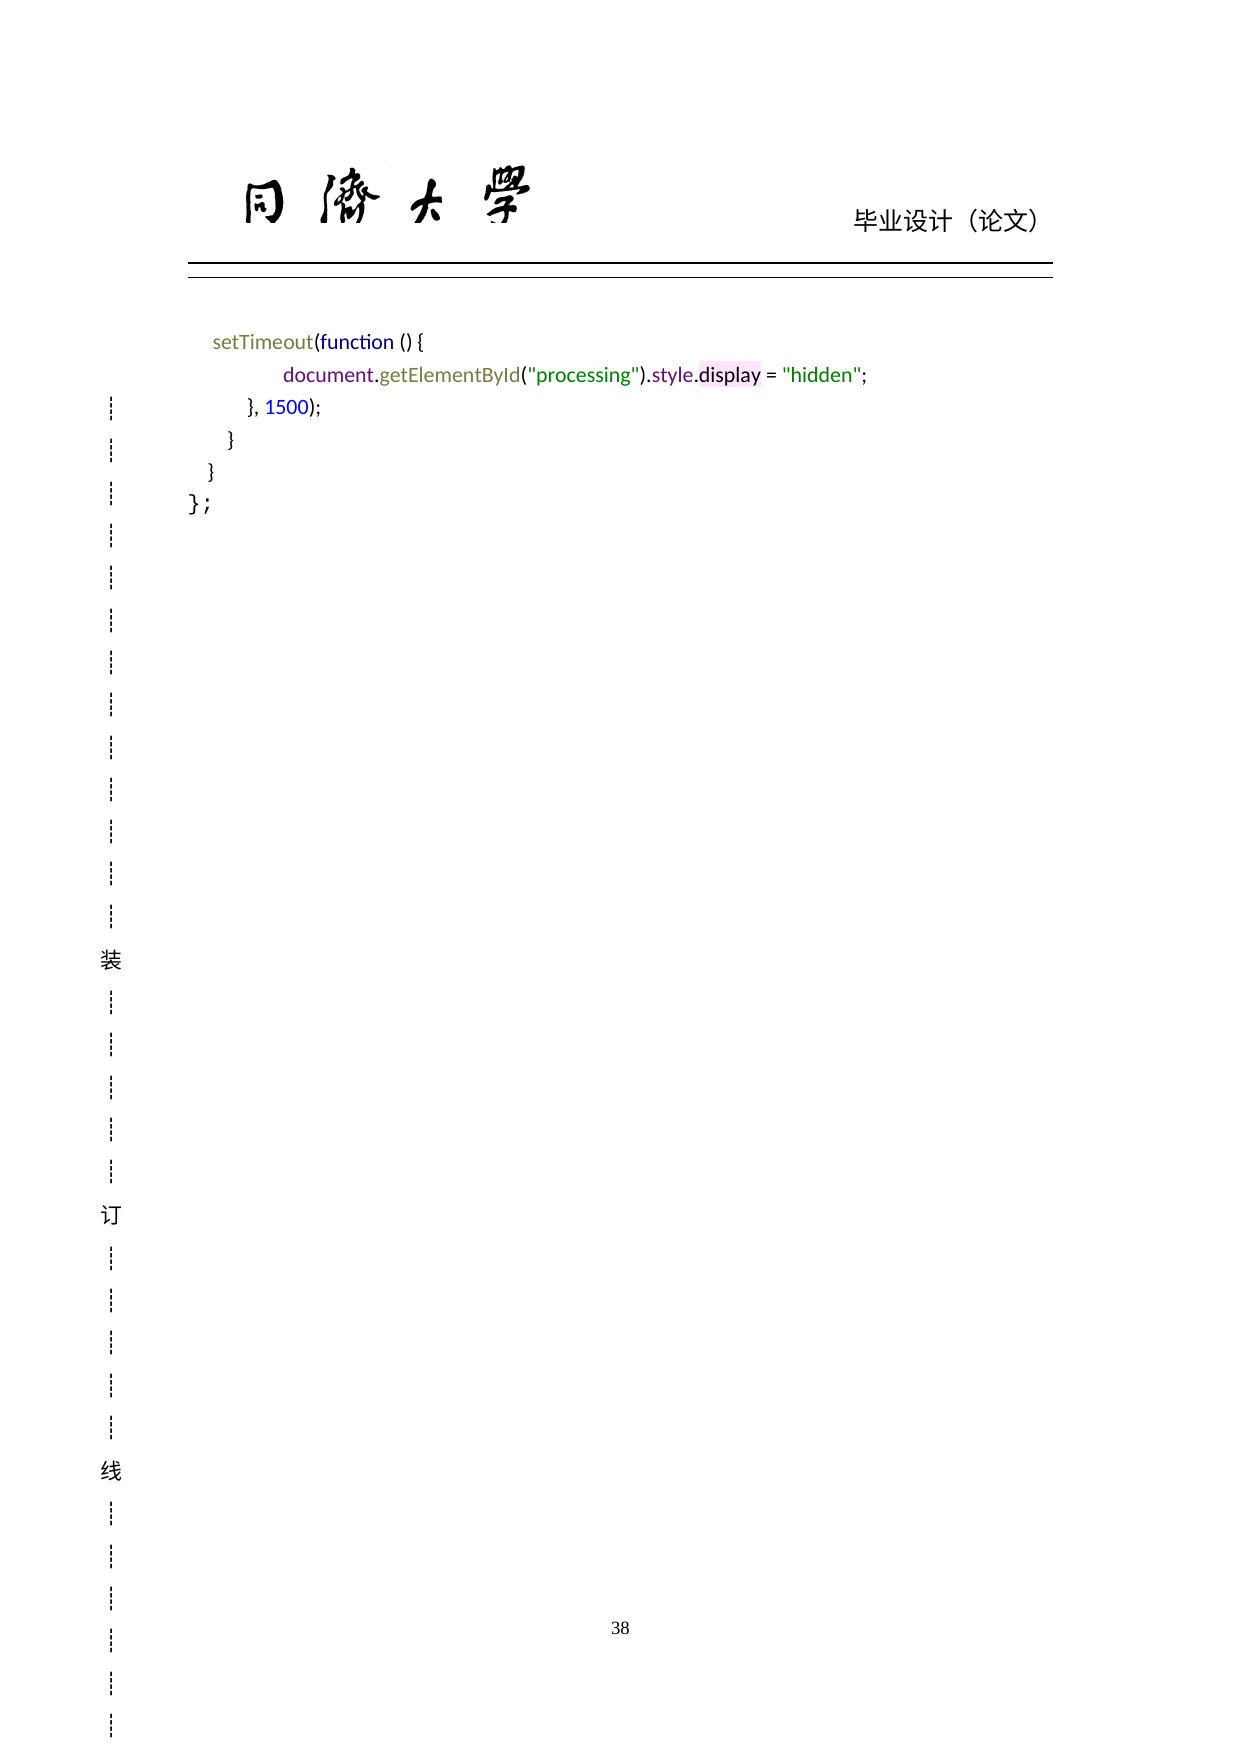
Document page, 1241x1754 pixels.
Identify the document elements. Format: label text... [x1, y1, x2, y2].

picture [224, 157, 548, 223]
